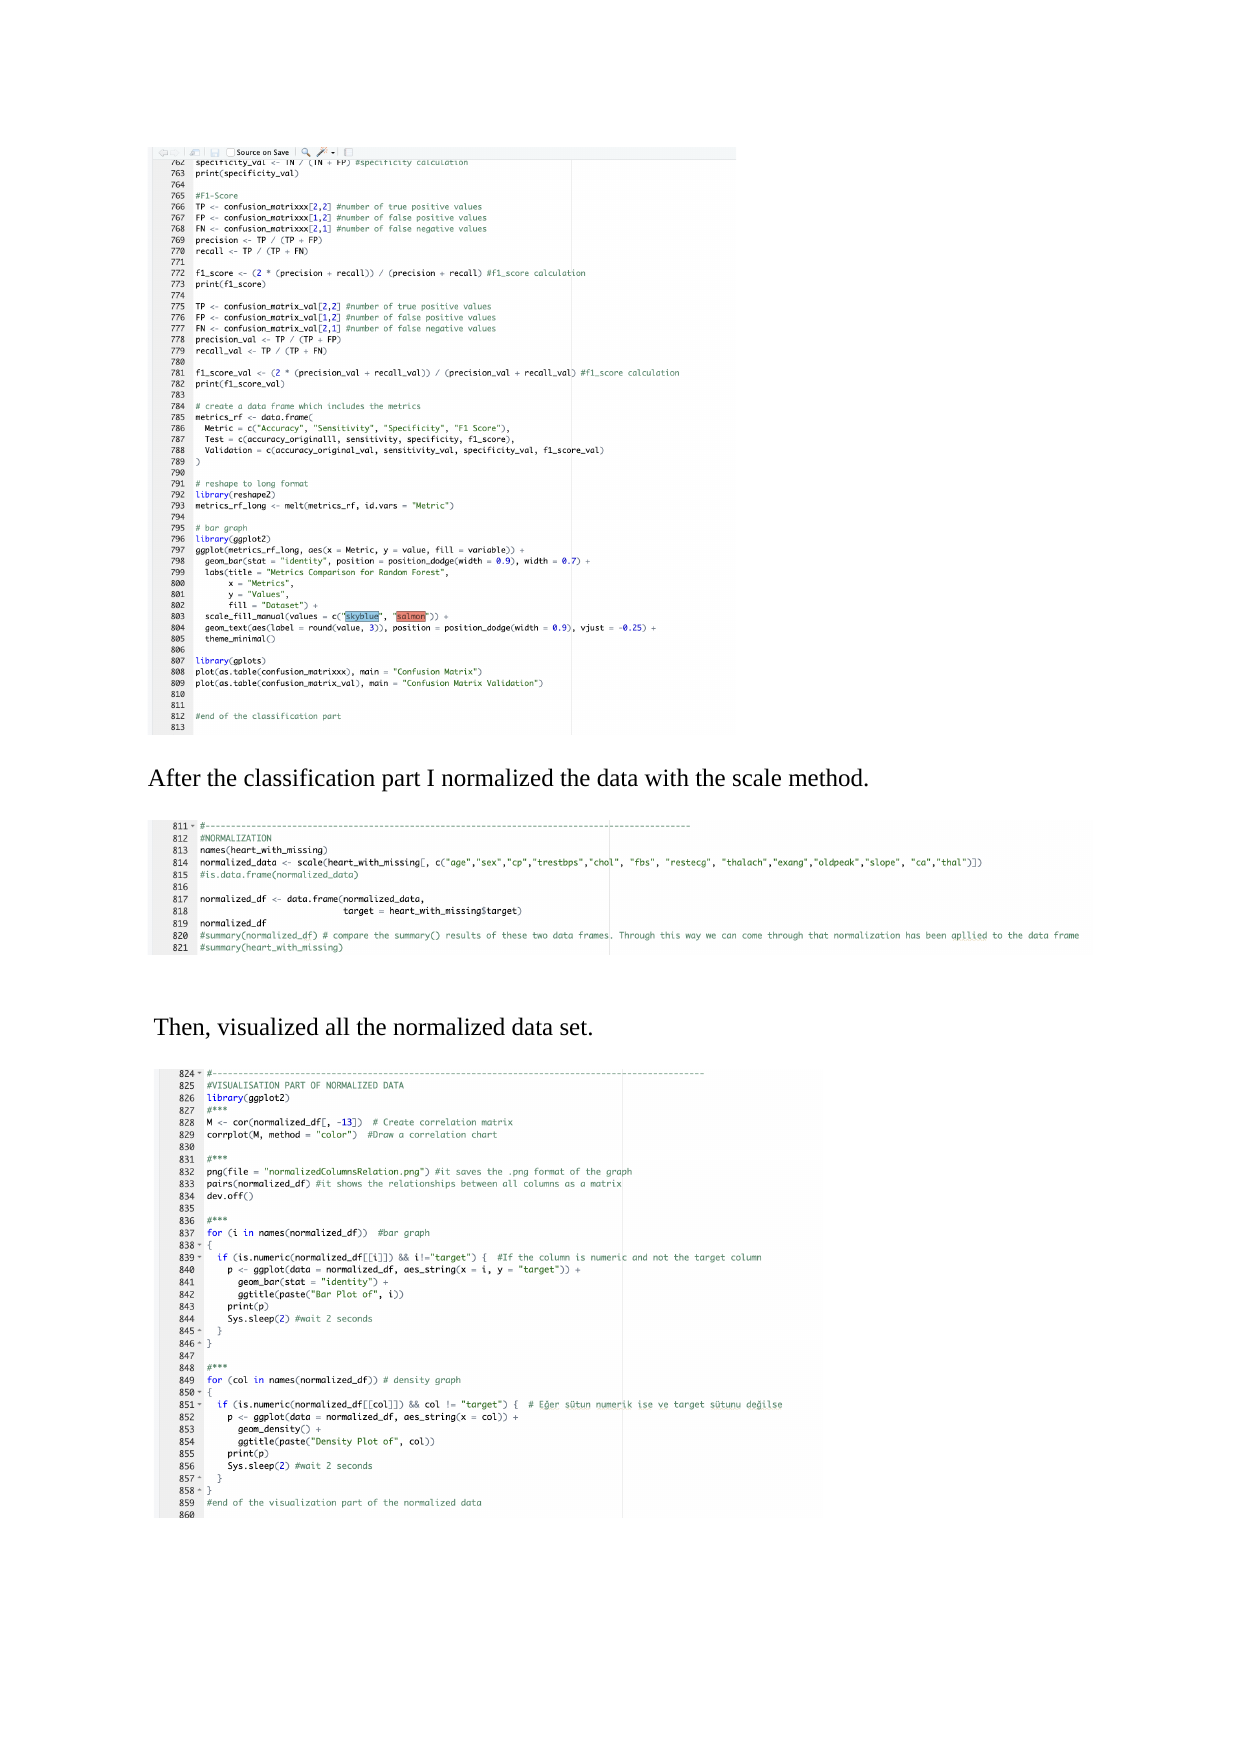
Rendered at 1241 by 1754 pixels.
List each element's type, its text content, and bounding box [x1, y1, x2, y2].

picture [147, 820, 1093, 955]
picture [147, 147, 737, 735]
picture [153, 1069, 823, 1518]
text Then, visualized all the normalized data set. [148, 1012, 1093, 1041]
text After the classification part I normalized the data with the scale method. [148, 763, 1093, 792]
